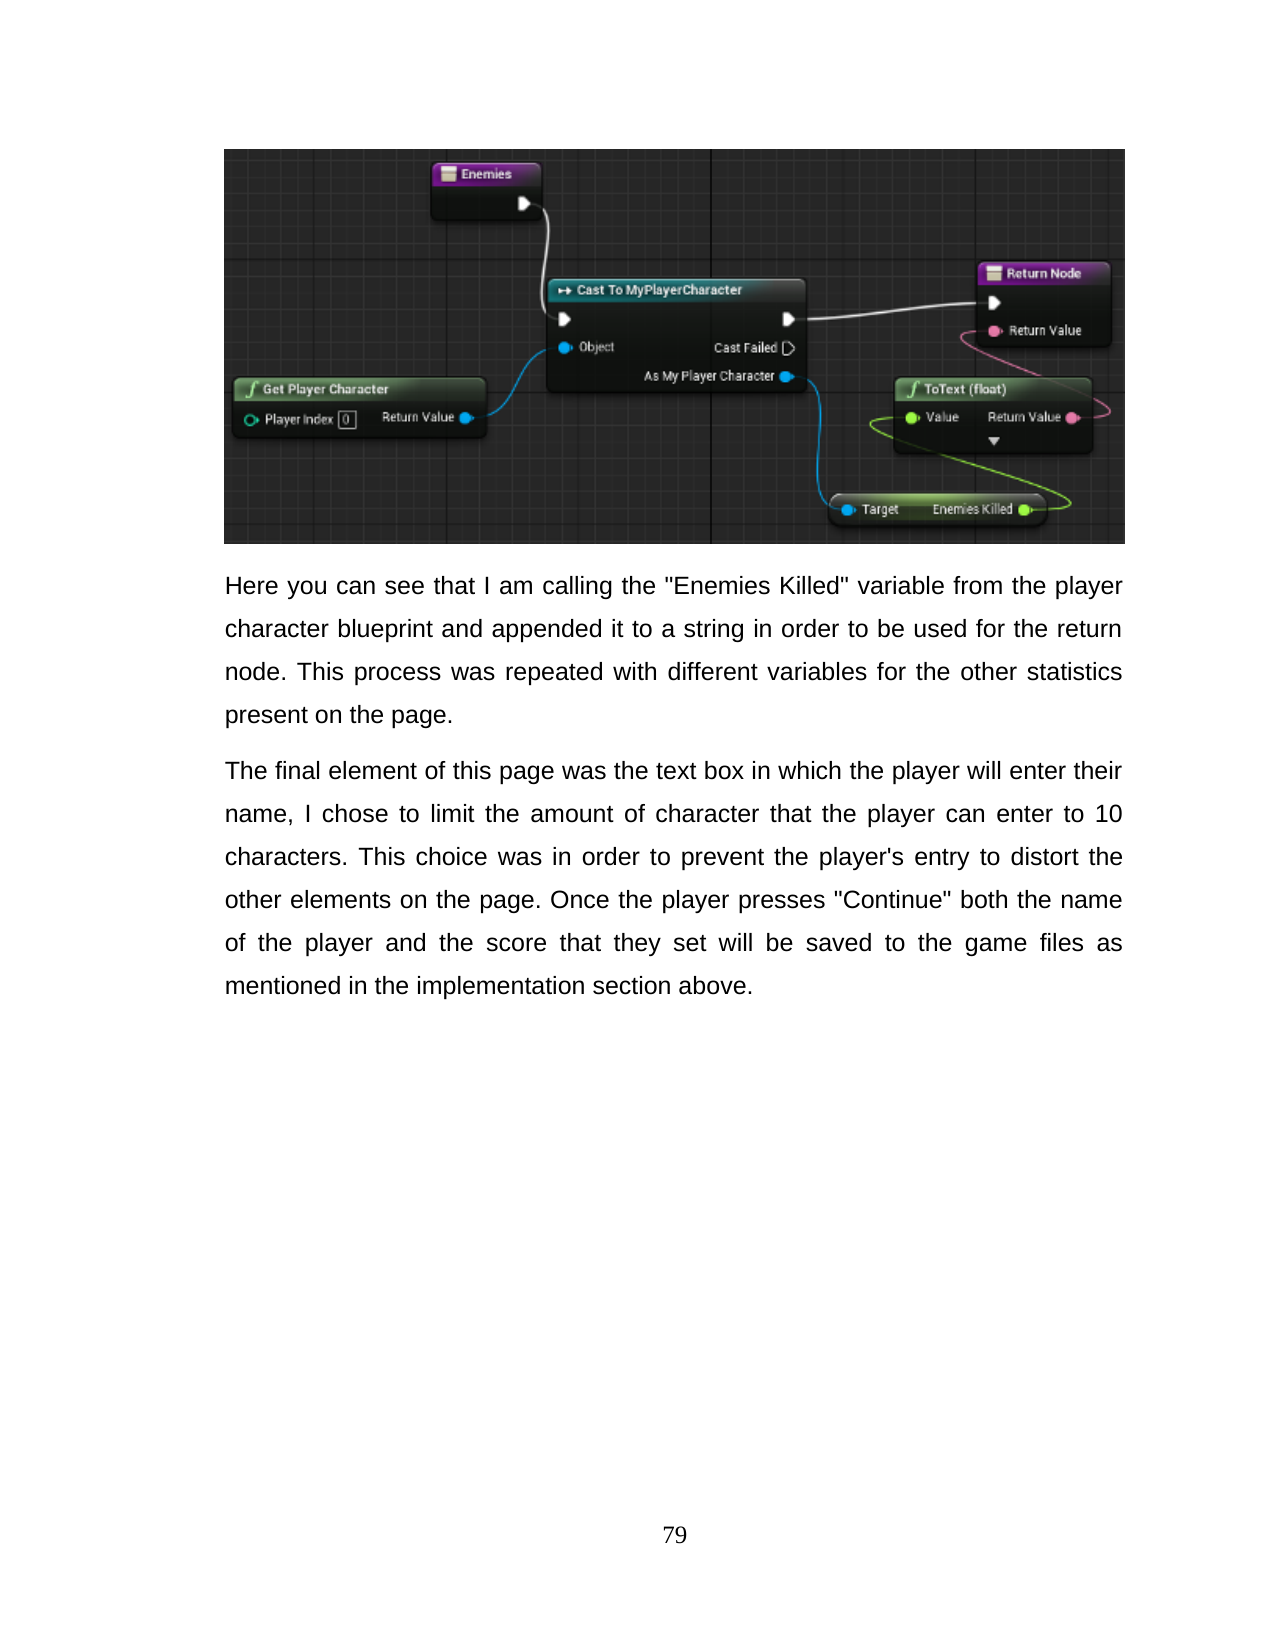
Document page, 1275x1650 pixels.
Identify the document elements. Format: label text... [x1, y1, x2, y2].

text The final element of this page was the text box in which the player will enter their name, I chose to limit the amount of character that the player can enter to 10 characters. This choice was in order to prevent the player's entry to distort the other elements on the page. Once the player presses "Continue" both the name of the player and the score that they set will be saved to the game files as mentioned in the implementation section above. [224, 756, 1125, 1000]
text Here you can see that I am calling the "Enemies Killed" variable from the player character blueprint and appended it to a string in order to be used for the return node. This process was repeated with different variables for the other statistics present on the page. [224, 571, 1125, 729]
picture [224, 149, 1125, 544]
